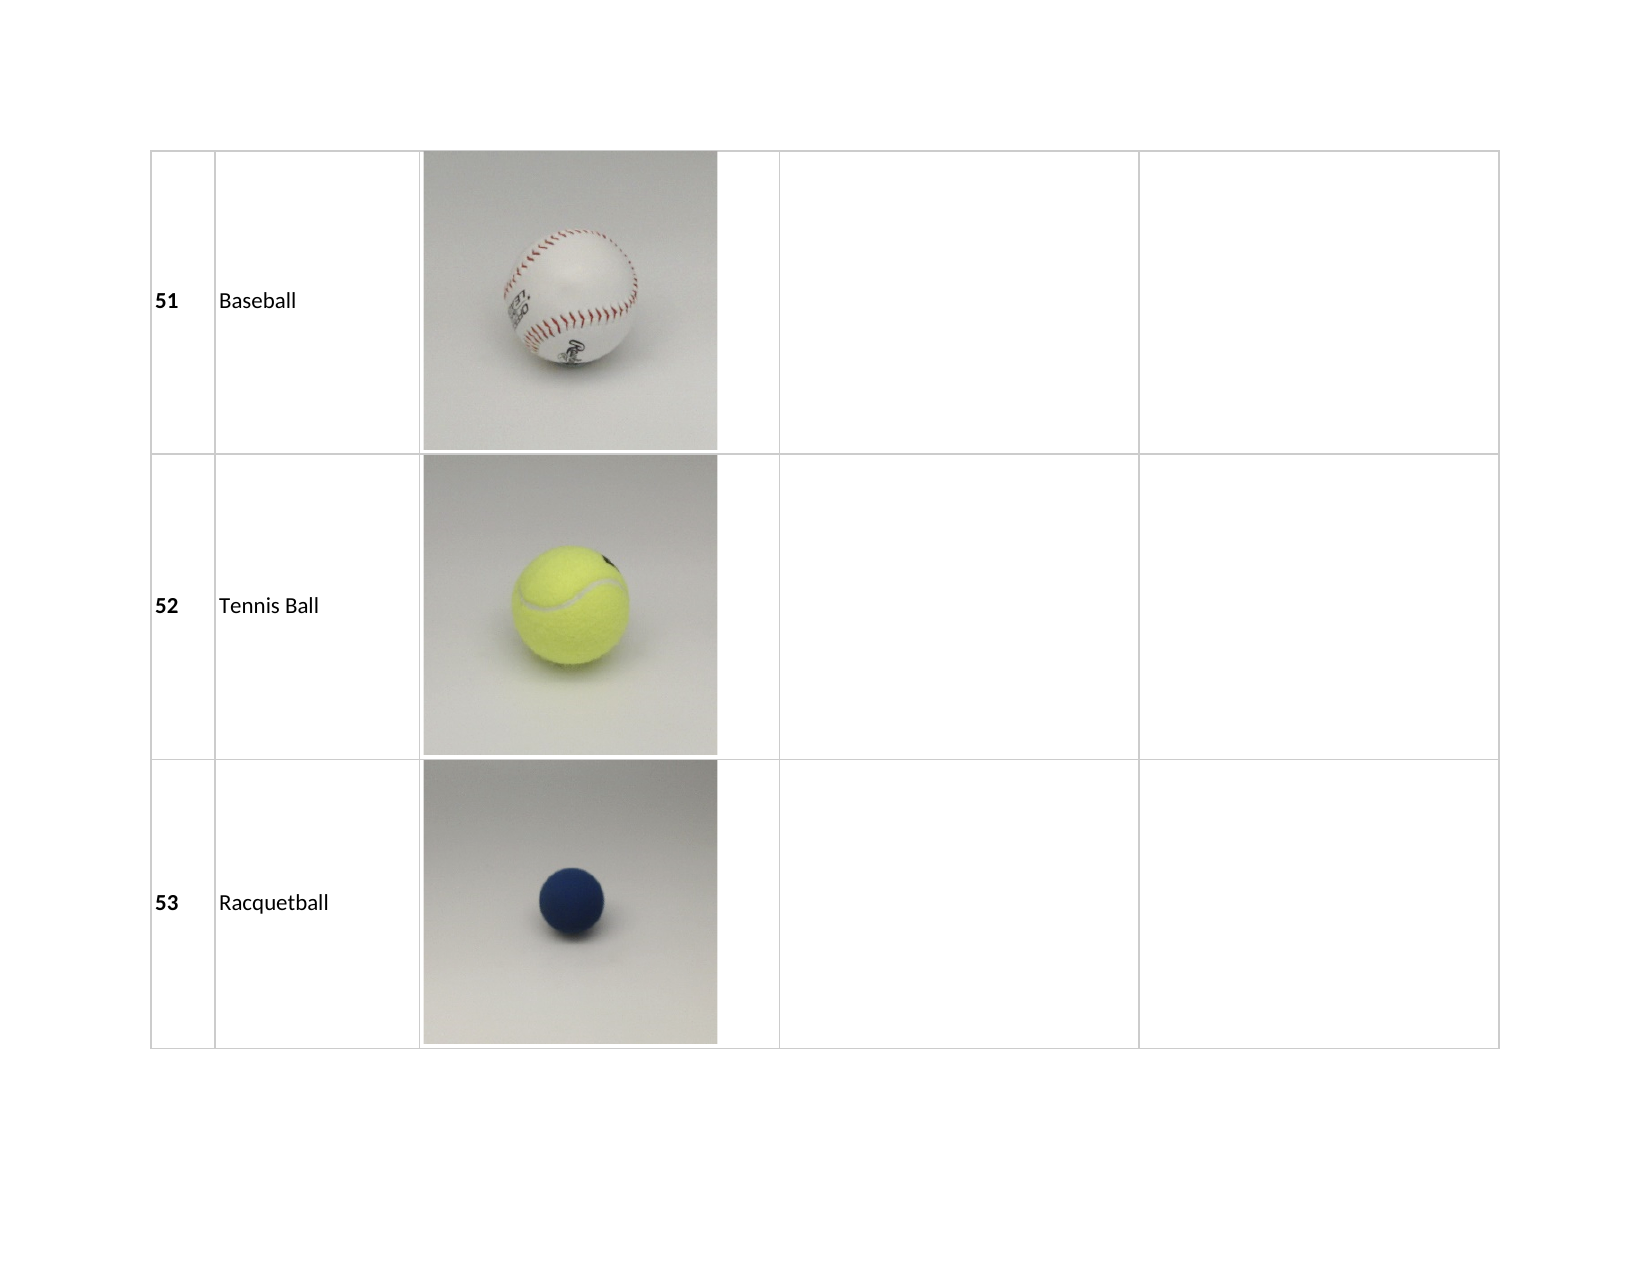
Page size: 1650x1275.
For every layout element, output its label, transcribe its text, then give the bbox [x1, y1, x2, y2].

table_cell [1140, 152, 1498, 453]
picture [423, 151, 718, 450]
table_cell [780, 152, 1138, 453]
table_cell 52 [152, 455, 214, 759]
table_cell [1140, 760, 1498, 1047]
picture [423, 760, 718, 1044]
table_cell [420, 760, 779, 1047]
table_cell Racquetball [216, 760, 419, 1047]
table_cell [420, 455, 779, 759]
picture [423, 455, 718, 755]
table_cell Baseball [216, 152, 419, 453]
table_cell 53 [152, 760, 214, 1047]
table_cell [780, 455, 1138, 759]
table_cell 51 [152, 152, 214, 453]
table_cell [1140, 455, 1498, 759]
table_cell [420, 152, 779, 453]
table_cell Tennis Ball [216, 455, 419, 759]
table_cell [780, 760, 1138, 1047]
